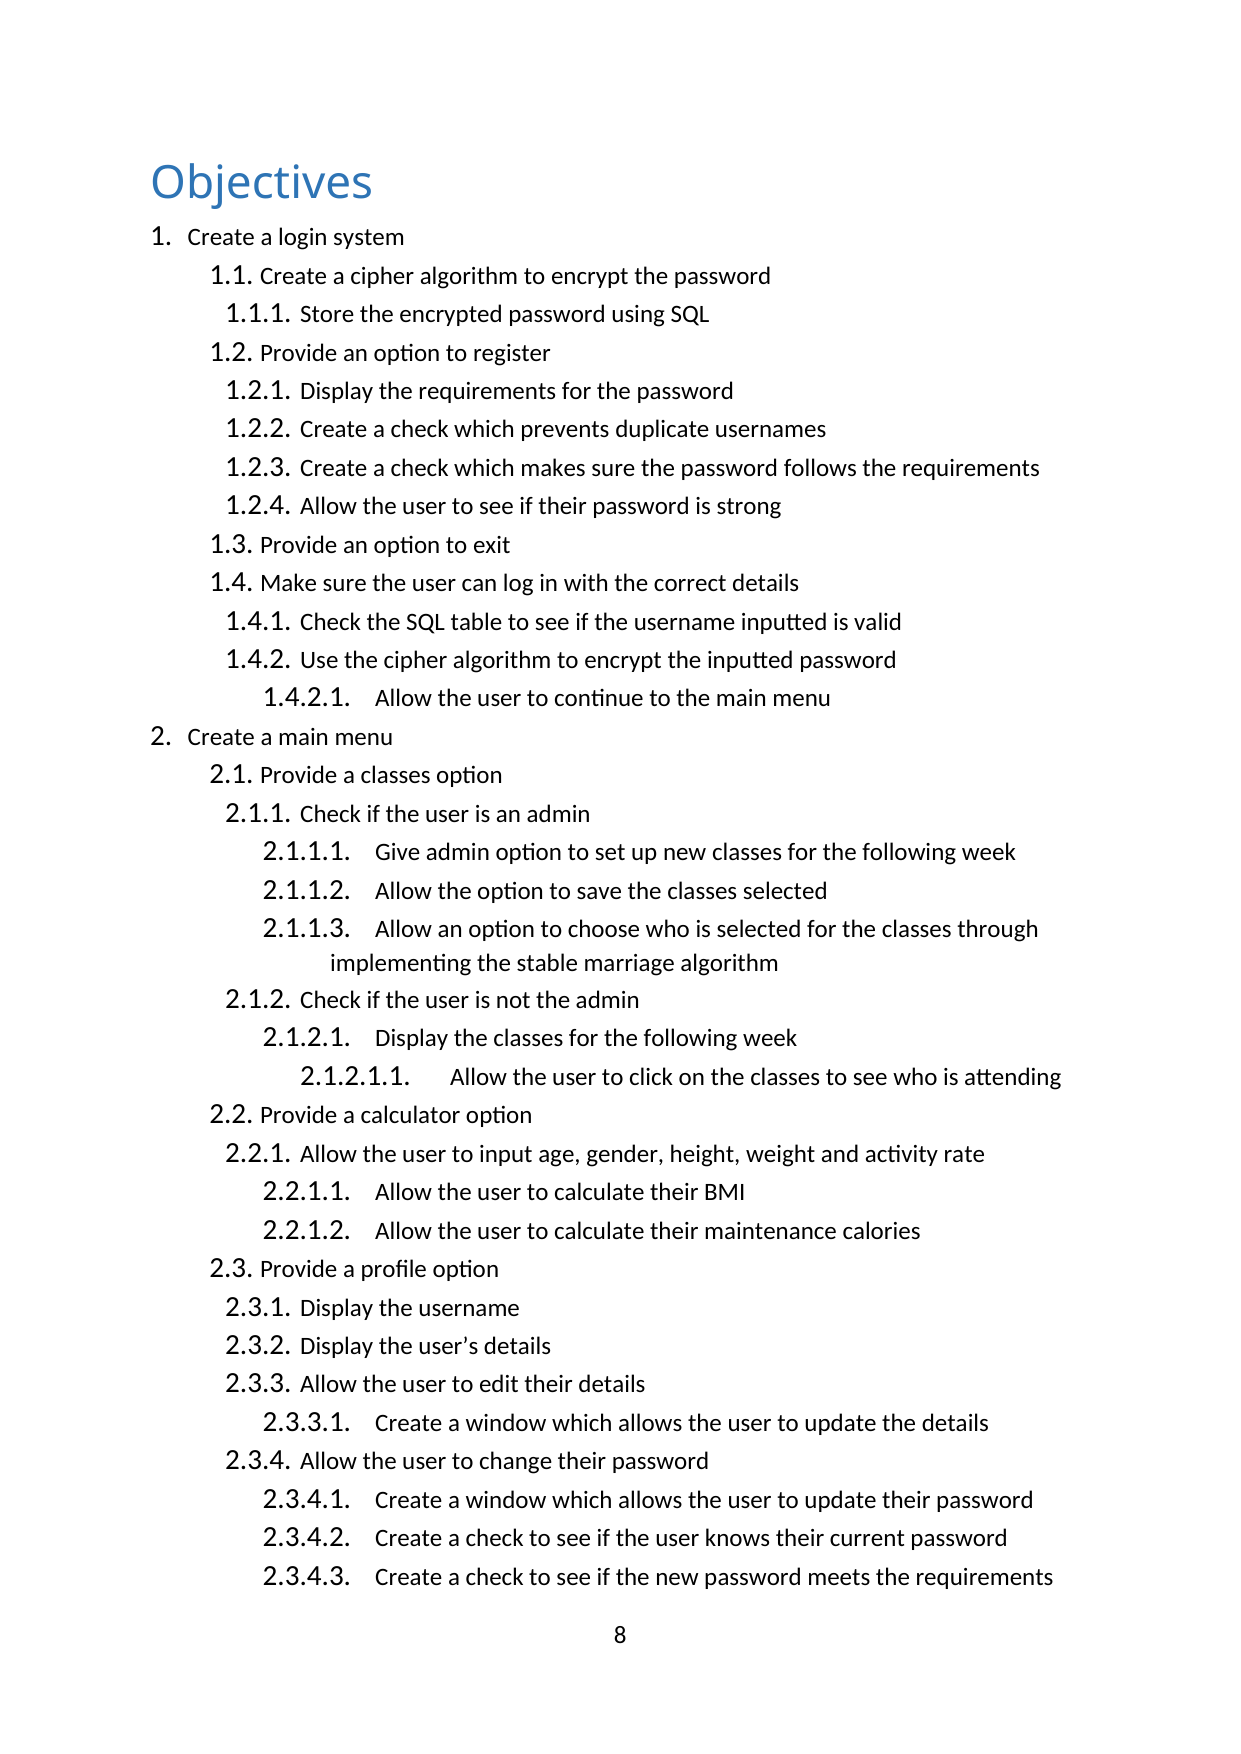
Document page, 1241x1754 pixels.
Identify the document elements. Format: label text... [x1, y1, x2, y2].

list Create a login system [150, 217, 1090, 253]
list Provide a classes option [209, 755, 1090, 791]
list Allow the user to edit their details [225, 1364, 1090, 1400]
list Provide an option to exit [209, 525, 1090, 560]
list Give admin option to set up new classes for the following week [262, 832, 1090, 868]
list Allow the user to calculate their BMI [262, 1172, 1090, 1208]
list Allow the user to see if their password is strong [225, 486, 1090, 522]
list Allow the user to continue to the main menu [262, 678, 1090, 714]
list Provide a profile option [209, 1249, 1090, 1285]
list Check if the user is an admin [225, 794, 1090, 829]
list Create a check which prevents duplicate usernames [225, 409, 1090, 445]
list Create a check which makes sure the password follows the requirements [225, 448, 1090, 483]
list Check the SQL table to see if the username inputted is valid [225, 602, 1090, 637]
subtitle Objectives [150, 150, 1090, 212]
list Provide a calculator option [209, 1095, 1090, 1131]
list Display the classes for the following week [262, 1018, 1090, 1054]
list Allow the user to input age, gender, height, weight and activity rate [225, 1134, 1090, 1169]
list Use the cipher algorithm to encrypt the inputted password [225, 640, 1090, 676]
list Allow the user to change their password [225, 1441, 1090, 1477]
list Allow an option to choose who is selected for the classes through implementing the stable marriage algorithm [262, 909, 1090, 978]
list Create a check to see if the new password meets the requirements [262, 1557, 1090, 1592]
list Allow the user to click on the classes to see who is attending [300, 1057, 1090, 1093]
list Create a check to see if the user knows their current password [262, 1518, 1090, 1554]
list Create a cipher algorithm to encrypt the password [209, 256, 1090, 291]
list Provide an option to register [209, 333, 1090, 368]
list Create a main menu [150, 717, 1090, 753]
list Create a window which allows the user to update their password [262, 1480, 1090, 1515]
list Store the encrypted password using SQL [225, 294, 1090, 330]
list Make sure the user can log in with the correct details [209, 563, 1090, 599]
list Display the username [225, 1288, 1090, 1323]
list Allow the option to save the classes selected [262, 871, 1090, 906]
list Display the user’s details [225, 1326, 1090, 1362]
list Check if the user is not the admin [225, 980, 1090, 1016]
list Create a window which allows the user to update the details [262, 1403, 1090, 1438]
list Allow the user to calculate their maintenance calories [262, 1211, 1090, 1246]
list Display the requirements for the password [225, 371, 1090, 407]
